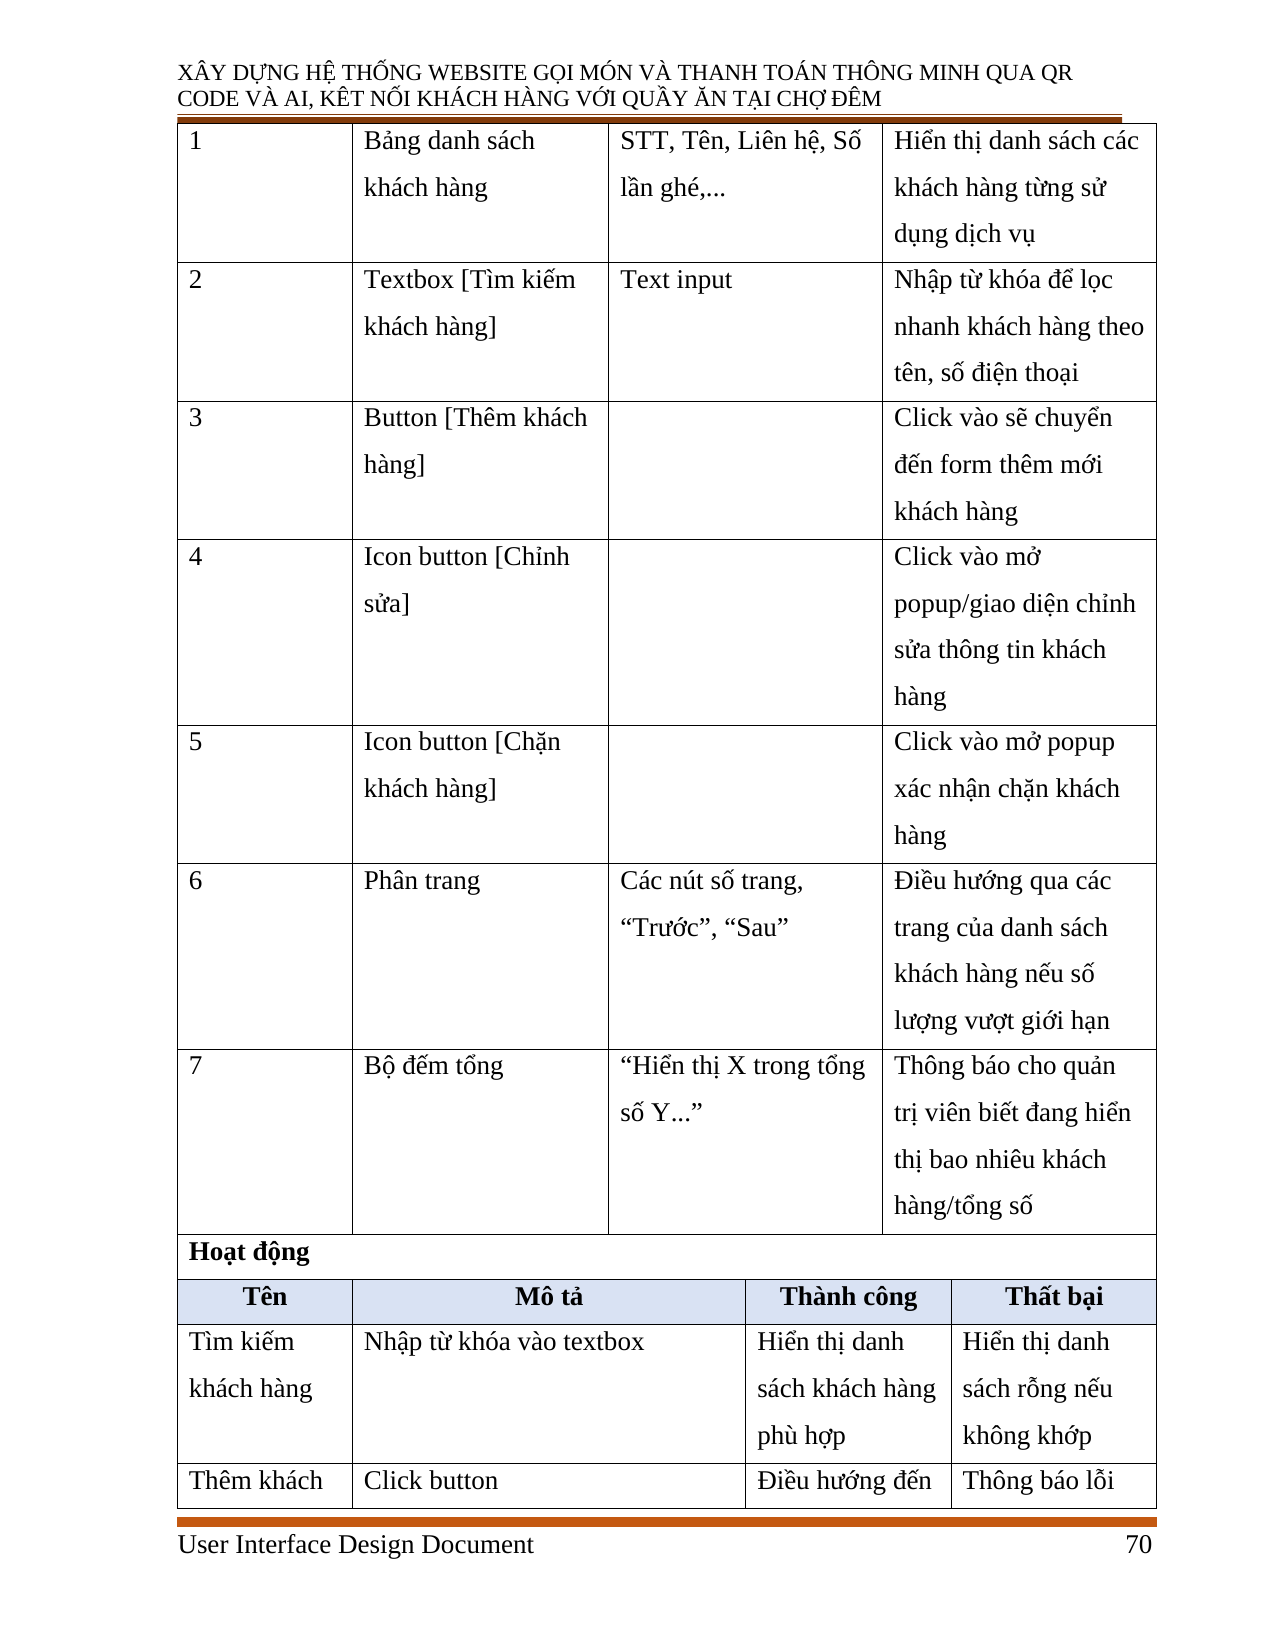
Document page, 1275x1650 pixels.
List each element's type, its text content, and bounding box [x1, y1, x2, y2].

table_cell Các nút số trang, “Trước”, “Sau” [609, 864, 882, 1048]
table_cell Mô tả [353, 1280, 745, 1324]
table_cell Hiển thị danh sách khách hàng phù hợp [746, 1325, 951, 1463]
table_cell Thông báo cho quản trị viên biết đang hiển thị bao nhiêu khách hàng/tổng số [883, 1050, 1156, 1234]
table_cell 5 [178, 726, 352, 863]
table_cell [746, 1464, 951, 1508]
table_cell “Hiển thị X trong tổng số Y...” [609, 1050, 882, 1234]
table_cell STT, Tên, Liên hệ, Số lần ghé,... [609, 124, 882, 262]
table_cell [609, 402, 882, 539]
table_cell Bộ đếm tổng [353, 1050, 608, 1234]
table_cell Thêm khách hàng mới [178, 1464, 352, 1508]
table_cell Hiển thị danh sách các khách hàng từng sử dụng dịch vụ [883, 124, 1156, 262]
table_cell Thất bại [952, 1280, 1156, 1324]
table_cell Thành công [746, 1280, 951, 1324]
table_cell Click vào mở popup xác nhận chặn khách hàng [883, 726, 1156, 863]
table_cell Icon button [Chặn khách hàng] [353, 726, 608, 863]
table_cell Button [Thêm khách hàng] [353, 402, 608, 539]
table_cell Click vào mở popup/giao diện chỉnh sửa thông tin khách hàng [883, 540, 1156, 724]
table_cell 1 [178, 124, 352, 262]
table_cell 4 [178, 540, 352, 724]
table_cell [952, 1464, 1156, 1508]
table_cell Nhập từ khóa để lọc nhanh khách hàng theo tên, số điện thoại [883, 263, 1156, 401]
table_cell Icon button [Chỉnh sửa] [353, 540, 608, 724]
table_cell [609, 540, 882, 724]
table_cell Tên [178, 1280, 352, 1324]
table_cell Nhập từ khóa vào textbox [353, 1325, 745, 1463]
table_cell Phân trang [353, 864, 608, 1048]
table_cell Click vào sẽ chuyển đến form thêm mới khách hàng [883, 402, 1156, 539]
table_cell [609, 726, 882, 863]
table_cell 3 [178, 402, 352, 539]
table_cell Hoạt động [178, 1235, 1156, 1279]
table_cell Bảng danh sách khách hàng [353, 124, 608, 262]
table_cell Hiển thị danh sách rỗng nếu không khớp [952, 1325, 1156, 1463]
table_cell Textbox [Tìm kiếm khách hàng] [353, 263, 608, 401]
table_cell Text input [609, 263, 882, 401]
table_cell Click button [353, 1464, 745, 1508]
table_cell 6 [178, 864, 352, 1048]
table_cell Điều hướng qua các trang của danh sách khách hàng nếu số lượng vượt giới hạn [883, 864, 1156, 1048]
table_cell 2 [178, 263, 352, 401]
table_cell 7 [178, 1050, 352, 1234]
table_cell Tìm kiếm khách hàng [178, 1325, 352, 1463]
